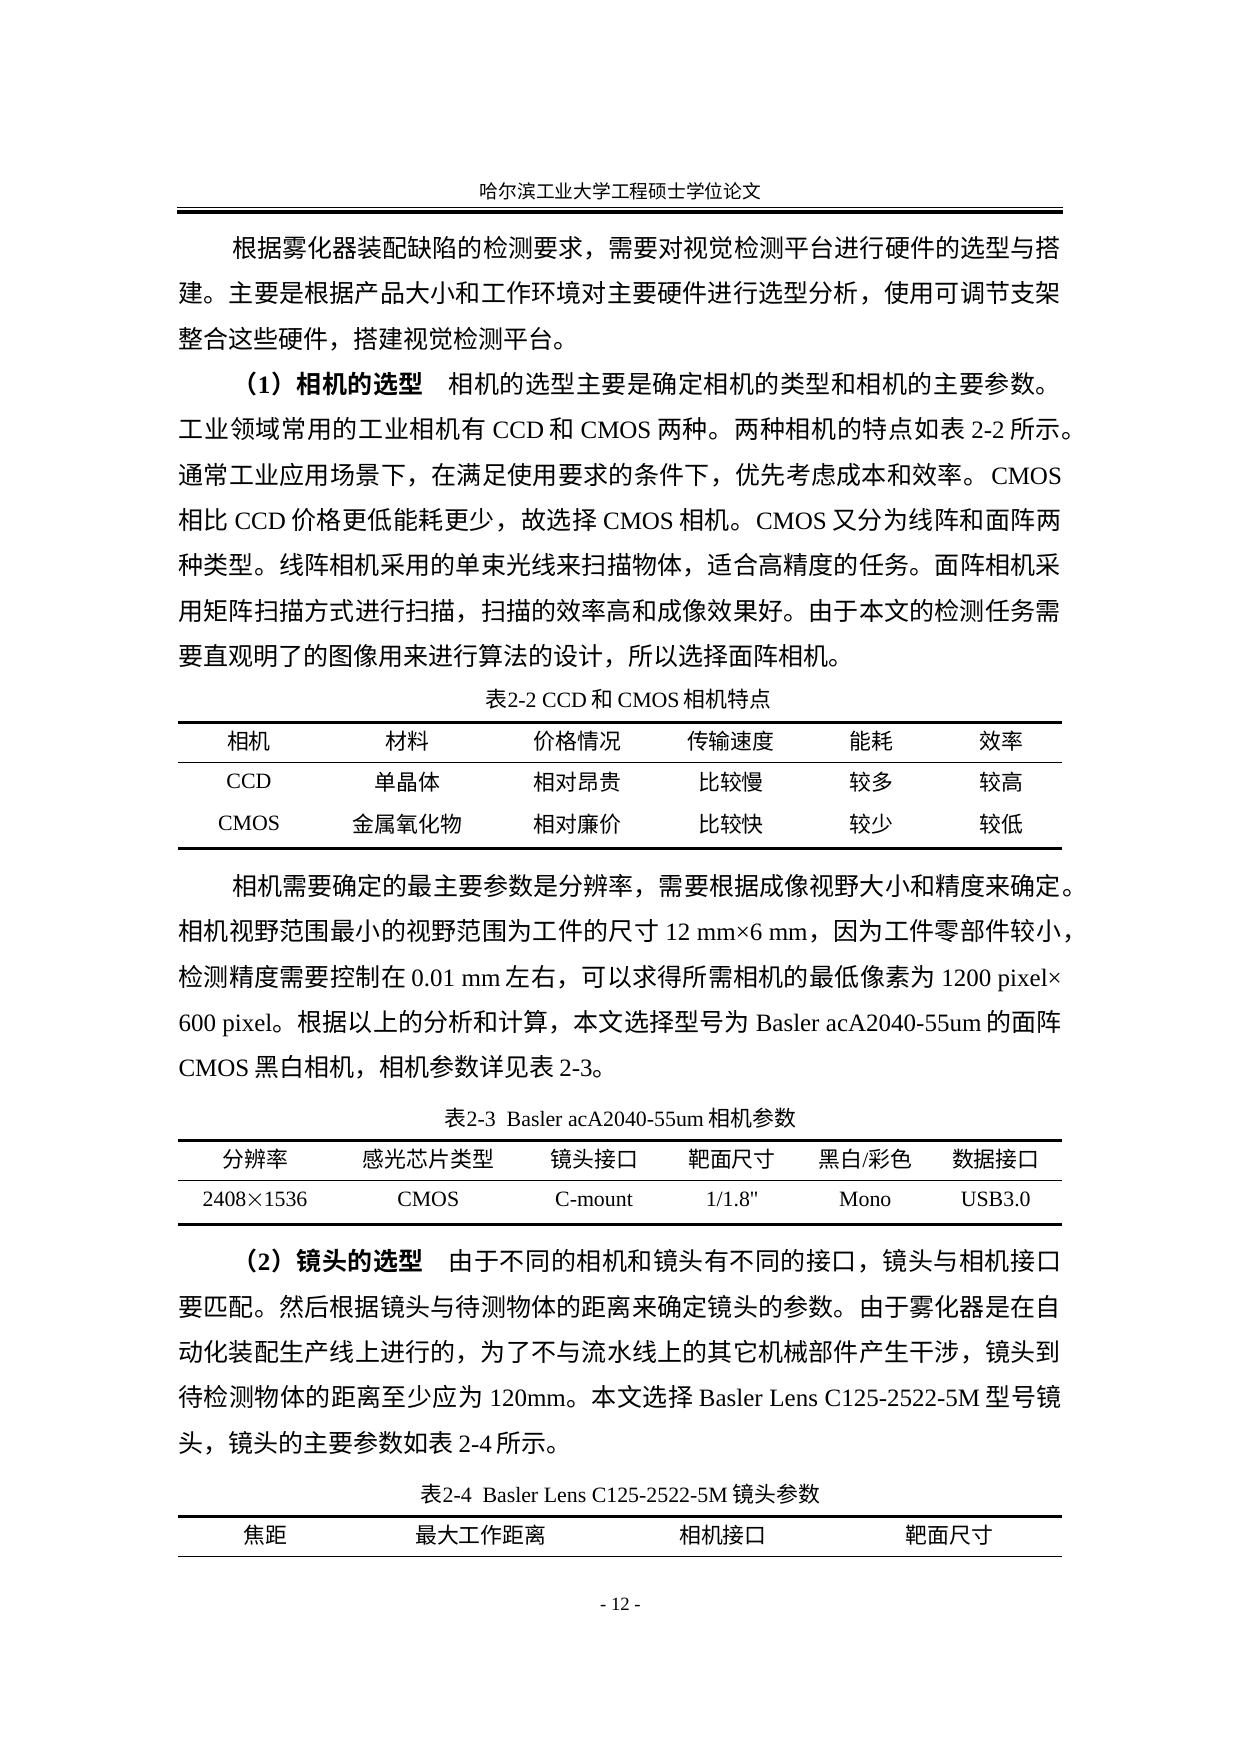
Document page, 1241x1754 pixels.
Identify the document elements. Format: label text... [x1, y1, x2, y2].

table_header 靶面尺寸 [836, 1518, 1062, 1556]
table_header 最大工作距离 [352, 1518, 609, 1556]
table_header 焦距 [178, 1518, 352, 1556]
table_cell 单晶体 [319, 763, 496, 805]
table_header 效率 [940, 724, 1062, 762]
table_cell Mono [801, 1181, 929, 1222]
table_cell CMOS [331, 1181, 525, 1222]
table_header 价格情况 [496, 724, 659, 762]
table_header 靶面尺寸 [663, 1142, 801, 1180]
table_cell 相对廉价 [496, 805, 659, 847]
table_cell 金属氧化物 [319, 805, 496, 847]
table_header 数据接口 [929, 1142, 1062, 1180]
table_header 相机 [178, 724, 319, 762]
table_header 感光芯片类型 [331, 1142, 525, 1180]
table_cell 较高 [940, 763, 1062, 805]
table_header 镜头接口 [525, 1142, 663, 1180]
table_header 材料 [319, 724, 496, 762]
table_cell USB3.0 [929, 1181, 1062, 1222]
table_cell 较低 [940, 805, 1062, 847]
table_cell 1/1.8'' [663, 1181, 801, 1222]
table_header 能耗 [802, 724, 940, 762]
table_cell C-mount [525, 1181, 663, 1222]
text 根据雾化器装配缺陷的检测要求，需要对视觉检测平台进行硬件的选型与搭建。主要是根据产品大小和工作环境对主要硬件进行选型分析，使用可调节支架整合这些硬件，搭建视觉检测平台。 [178, 228, 1062, 355]
table_header 分辨率 [178, 1142, 331, 1180]
table_cell 比较慢 [659, 763, 802, 805]
table_cell 较少 [802, 805, 940, 847]
table_cell CCD [178, 763, 319, 805]
table_cell 相对昂贵 [496, 763, 659, 805]
table_cell 24081536 [178, 1181, 331, 1222]
table_header 黑白/彩色 [801, 1142, 929, 1180]
table_cell CMOS [178, 805, 319, 847]
table_cell 较多 [802, 763, 940, 805]
table_header 相机接口 [609, 1518, 836, 1556]
table_cell 比较快 [659, 805, 802, 847]
table_header 传输速度 [659, 724, 802, 762]
